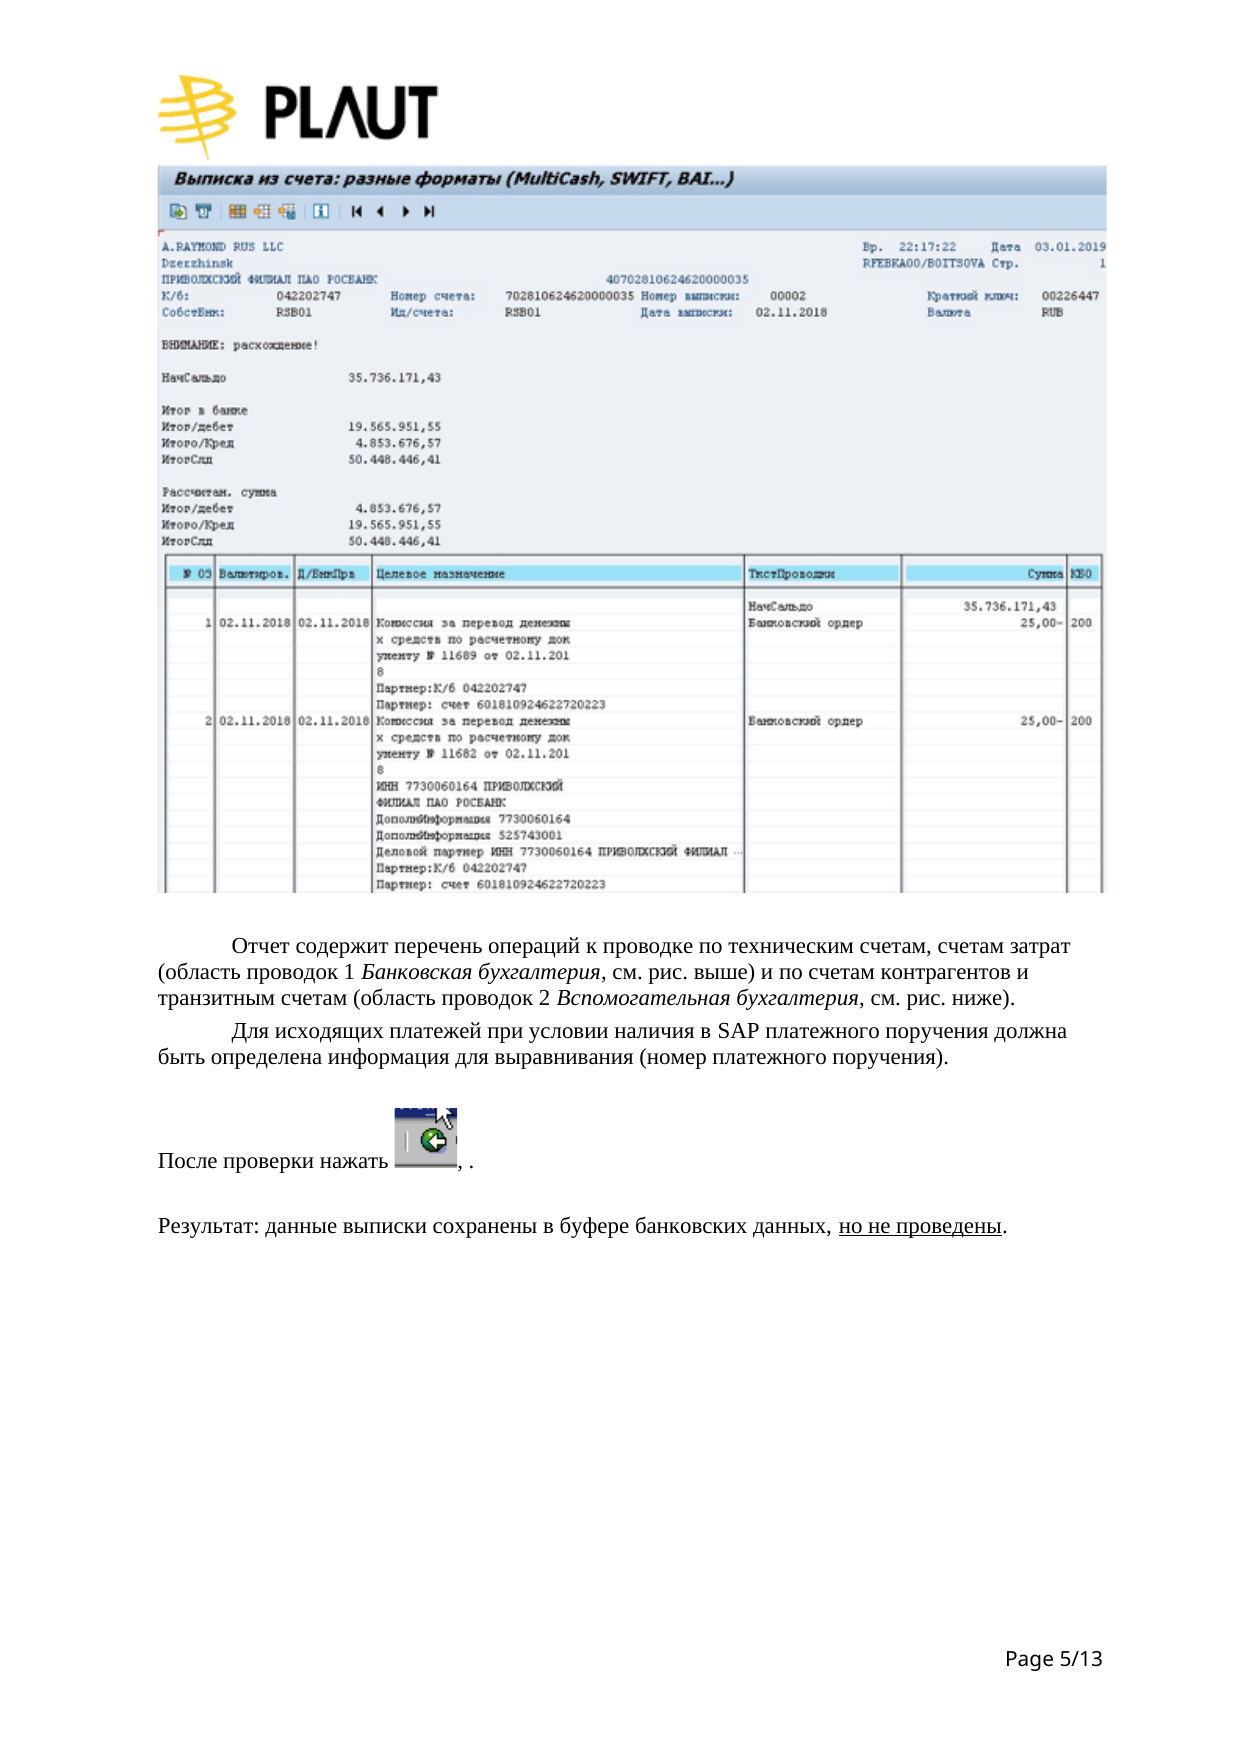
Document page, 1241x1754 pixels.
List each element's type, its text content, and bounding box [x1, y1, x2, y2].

text Результат: данные выписки сохранены в буфере банковских данных, но не проведены. [158, 1212, 1106, 1238]
picture [157, 75, 439, 160]
text Отчет содержит перечень операций к проводке по техническим счетам, счетам затрат (область проводок 1 Банковская бухгалтерия, см. рис. выше) и по счетам контрагентов и транзитным счетам (область проводок 2 Вспомогательная бухгалтерия, см. рис. ниже). [158, 932, 1106, 1011]
text После проверки нажать , . [158, 1109, 1106, 1173]
picture [157, 165, 1107, 893]
text Для исходящих платежей при условии наличия в SAP платежного поручения должна быть определена информация для выравнивания (номер платежного поручения). [158, 1017, 1106, 1070]
picture [394, 1108, 458, 1168]
